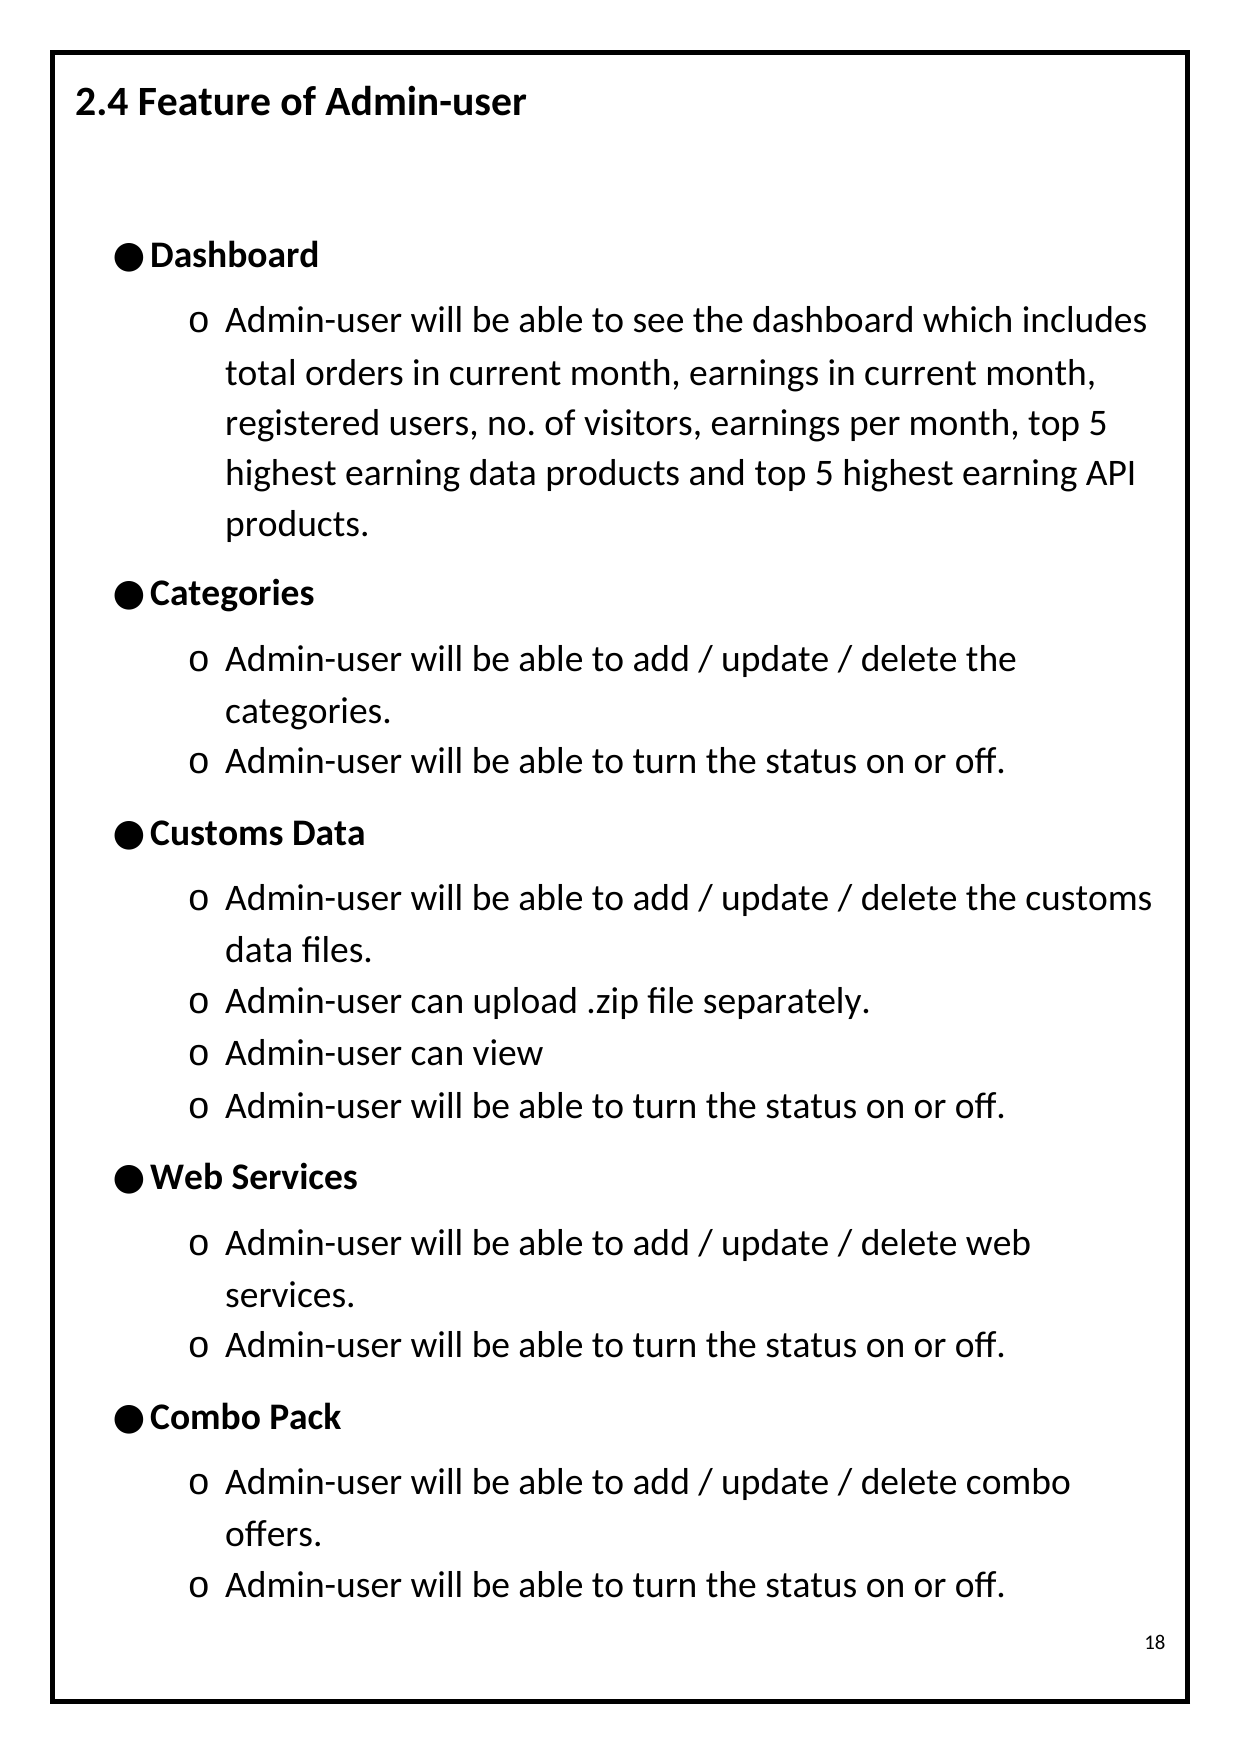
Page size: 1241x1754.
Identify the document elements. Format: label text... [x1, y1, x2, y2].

list Combo Pack [112, 1374, 1165, 1451]
list Admin-user can view [187, 1029, 1165, 1077]
list Admin-user will be able to add / update / delete combo offers. [187, 1458, 1165, 1556]
list Admin-user will be able to turn the status on or off. [187, 1082, 1165, 1129]
list Admin-user will be able to see the dashboard which includes total orders in current month, earnings in current month, registered users, no. of visitors, earnings per month, top 5 highest earning data products and top 5 highest earning API products. [187, 296, 1165, 546]
list Customs Data [112, 790, 1165, 867]
list Admin-user can upload .zip file separately. [187, 977, 1165, 1024]
list Admin-user will be able to turn the status on or off. [187, 1321, 1165, 1369]
list Categories [112, 550, 1165, 627]
list Admin-user will be able to add / update / delete the customs data files. [187, 874, 1165, 972]
list Admin-user will be able to add / update / delete web services. [187, 1218, 1165, 1317]
list Admin-user will be able to turn the status on or off. [187, 737, 1165, 785]
list Dashboard [112, 212, 1165, 288]
text 2.4 Feature of Admin-user [75, 75, 1165, 126]
list Admin-user will be able to add / update / delete the categories. [187, 634, 1165, 733]
list Admin-user will be able to turn the status on or off. [187, 1561, 1165, 1608]
list Web Services [112, 1134, 1165, 1211]
